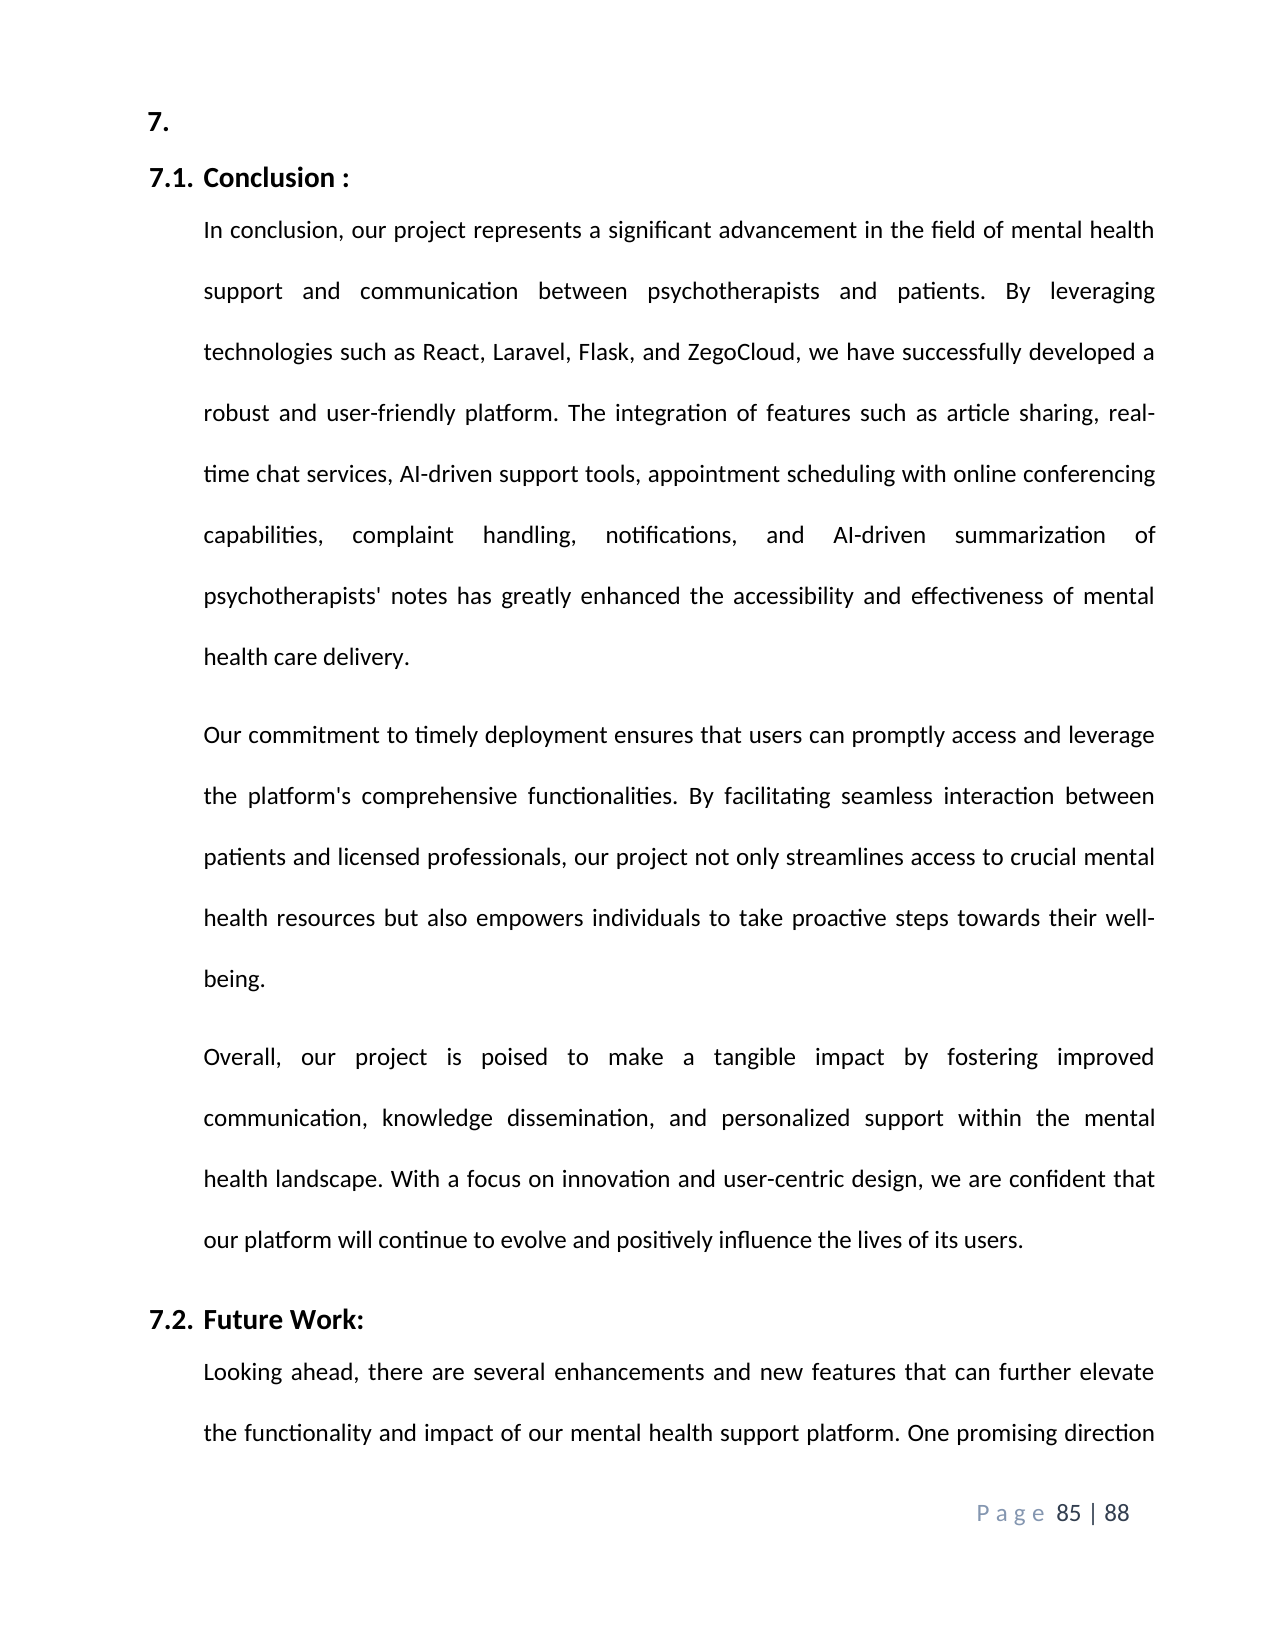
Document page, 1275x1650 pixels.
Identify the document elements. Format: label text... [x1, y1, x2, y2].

text Conclusion : [149, 159, 1156, 194]
text In conclusion, our project represents a significant advancement in the field of mental health support and communication between psychotherapists and patients. By leveraging technologies such as React, Laravel, Flask, and ZegoCloud, we have successfully developed a robust and user-friendly platform. The integration of features such as article sharing, real-time chat services, AI-driven support tools, appointment scheduling with online conferencing capabilities, complaint handling, notifications, and AI-driven summarization of psychotherapists' notes has greatly enhanced the accessibility and effectiveness of mental health care delivery. [203, 214, 1156, 672]
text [203, 1357, 1156, 1448]
text Future Work: [149, 1301, 1156, 1337]
text Our commitment to timely deployment ensures that users can promptly access and leverage the platform's comprehensive functionalities. By facilitating seamless interaction between patients and licensed professionals, our project not only streamlines access to crucial mental health resources but also empowers individuals to take proactive steps towards their well-being. [203, 719, 1156, 993]
text Overall, our project is poised to make a tangible impact by fostering improved communication, knowledge dissemination, and personalized support within the mental health landscape. With a focus on innovation and user-centric design, we are confident that our platform will continue to evolve and positively influence the lives of its users. [203, 1041, 1156, 1254]
